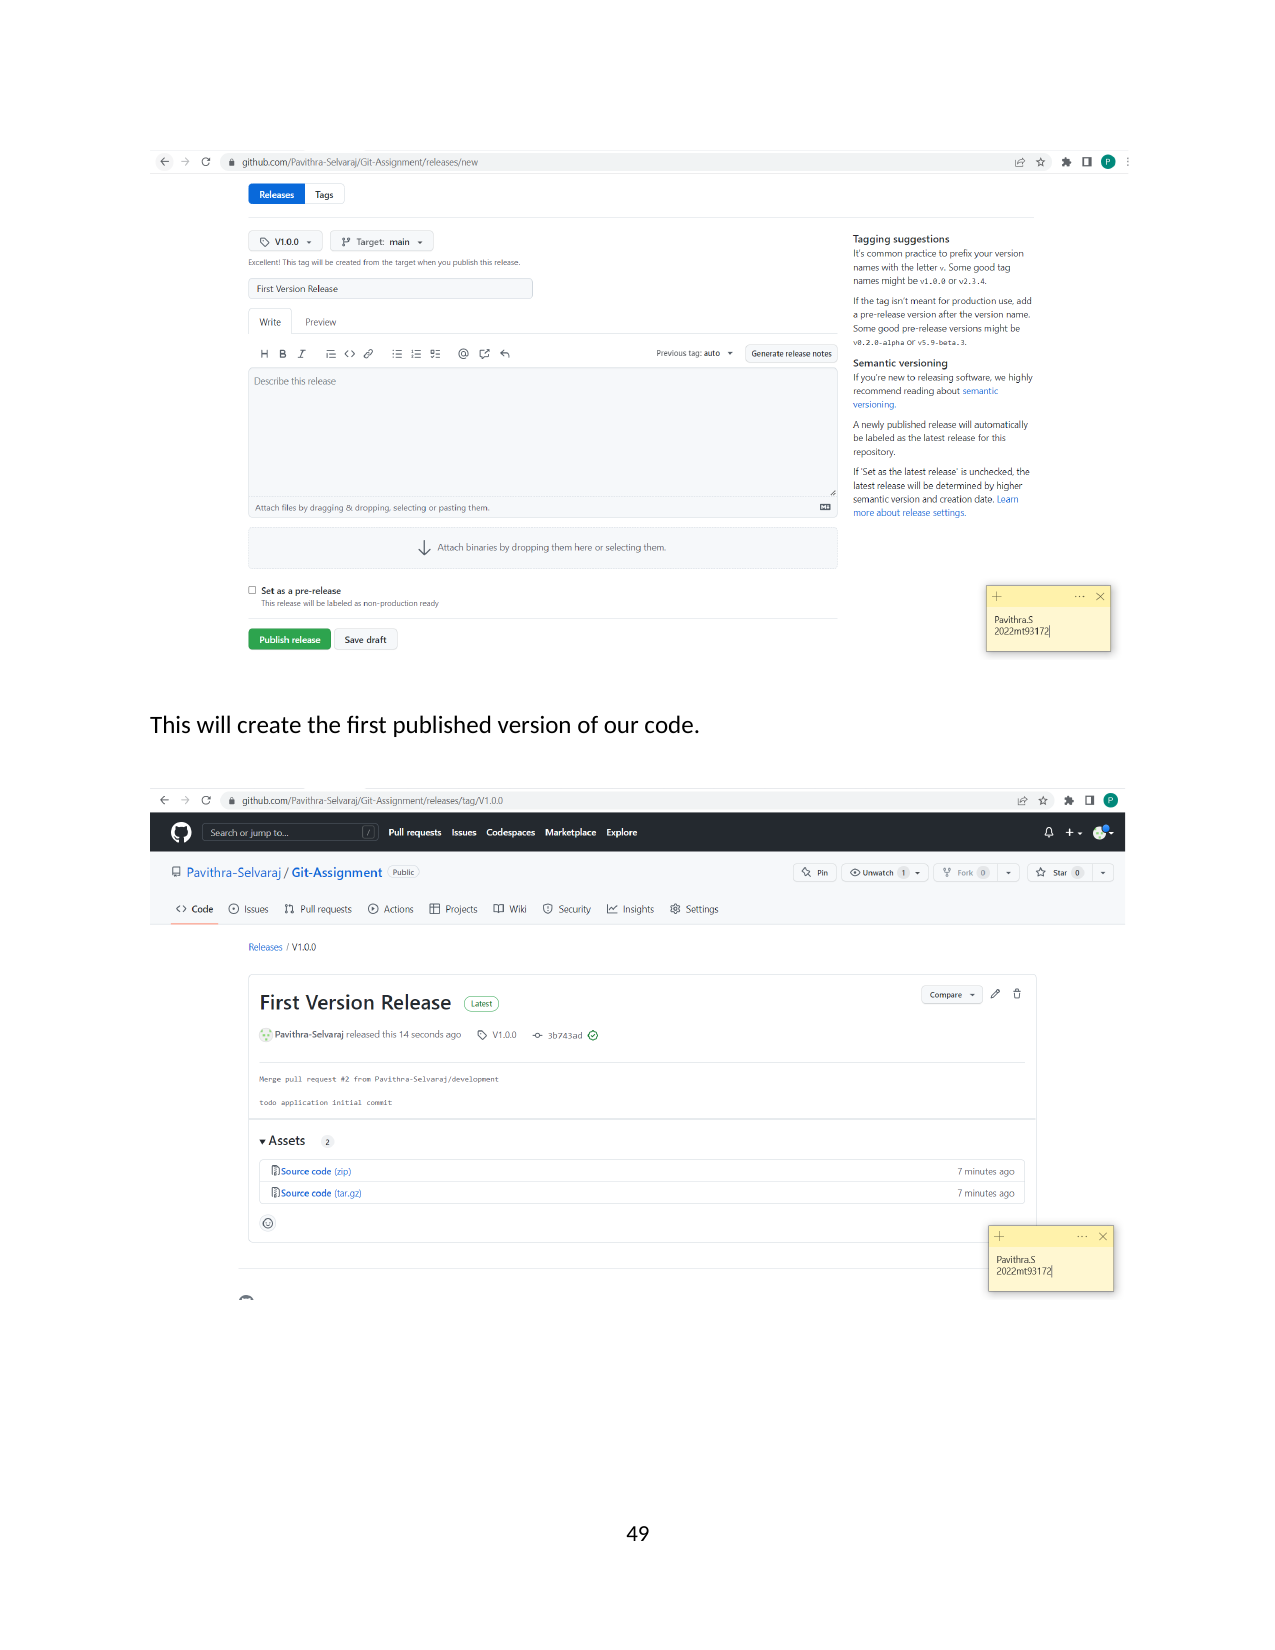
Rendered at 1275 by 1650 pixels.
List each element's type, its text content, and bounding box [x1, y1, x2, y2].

picture [150, 788, 1125, 1300]
picture [150, 150, 1129, 660]
text This will create the first published version of our code. [150, 709, 1125, 739]
